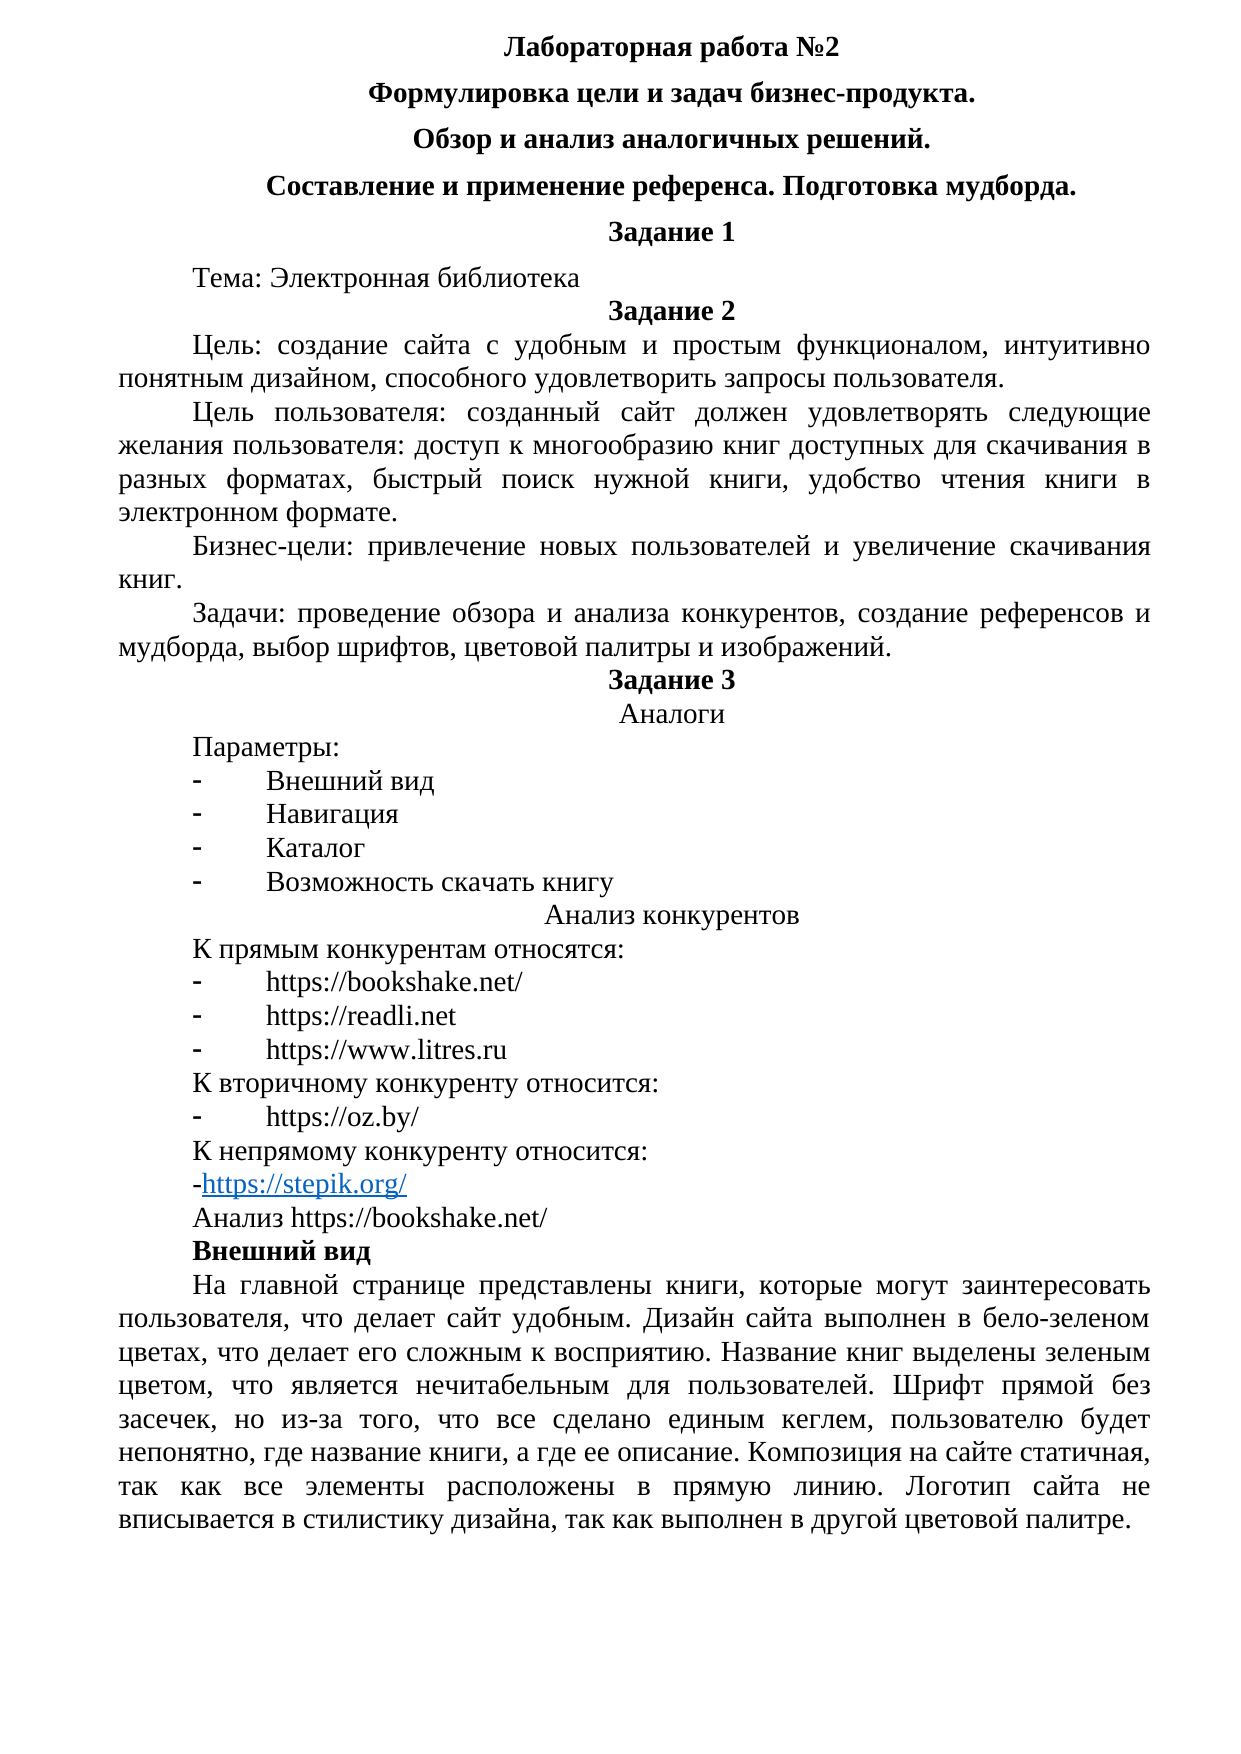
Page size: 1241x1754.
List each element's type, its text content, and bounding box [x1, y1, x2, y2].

text Лабораторная работа №2 [118, 29, 1152, 63]
text Тема: Электронная библиотека [118, 260, 1152, 293]
list Навигация [118, 797, 1152, 830]
list Возможность скачать книгу [118, 864, 1152, 897]
text Задание 3 [118, 662, 1152, 696]
text Цель: создание сайта с удобным и простым функционалом, интуитивно понятным дизайном, способного удовлетворить запросы пользователя. [118, 327, 1152, 394]
text Внешний вид [118, 1233, 1152, 1267]
text -https://stepik.org/ [118, 1166, 1152, 1200]
text Аналоги [118, 696, 1152, 729]
list https://bookshake.net/ [118, 964, 1152, 998]
text К вторичному конкуренту относится: [118, 1066, 1152, 1099]
list Анализ конкурентов [192, 897, 1152, 931]
list К прямым конкурентам относятся: [192, 931, 1152, 964]
text Обзор и анализ аналогичных решений. [118, 122, 1152, 155]
text Задание 2 [118, 293, 1152, 327]
list Каталог [118, 830, 1152, 864]
text К непрямому конкуренту относится: [118, 1133, 1152, 1166]
text Анализ https://bookshake.net/ [118, 1200, 1152, 1233]
list https://www.litres.ru [118, 1032, 1152, 1066]
text На главной странице представлены книги, которые могут заинтересовать пользователя, что делает сайт удобным. Дизайн сайта выполнен в бело-зеленом цветах, что делает его сложным к восприятию. Название книг выделены зеленым цветом, что является нечитабельным для пользователей. Шрифт прямой без засечек, но из-за того, что все сделано единым кеглем, пользователю будет непонятно, где название книги, а где ее описание. Композиция на сайте статичная, так как все элементы расположены в прямую линию. Логотип сайта не вписывается в стилистику дизайна, так как выполнен в другой цветовой палитре. [118, 1267, 1152, 1535]
list https://readli.net [118, 998, 1152, 1032]
text Цель пользователя: созданный сайт должен удовлетворять следующие желания пользователя: доступ к многообразию книг доступных для скачивания в разных форматах, быстрый поиск нужной книги, удобство чтения книги в электронном формате. [118, 394, 1152, 528]
list https://oz.by/ [118, 1099, 1152, 1133]
list Внешний вид [118, 763, 1152, 797]
text Параметры: [118, 729, 1152, 763]
text Составление и применение референса. Подготовка мудборда. [118, 168, 1152, 201]
text Задание 1 [118, 214, 1152, 247]
text Задачи: проведение обзора и анализа конкурентов, создание референсов и мудборда, выбор шрифтов, цветовой палитры и изображений. [118, 595, 1152, 662]
text Бизнес-цели: привлечение новых пользователей и увеличение скачивания книг. [118, 528, 1152, 595]
text Формулировка цели и задач бизнес-продукта. [118, 76, 1152, 109]
